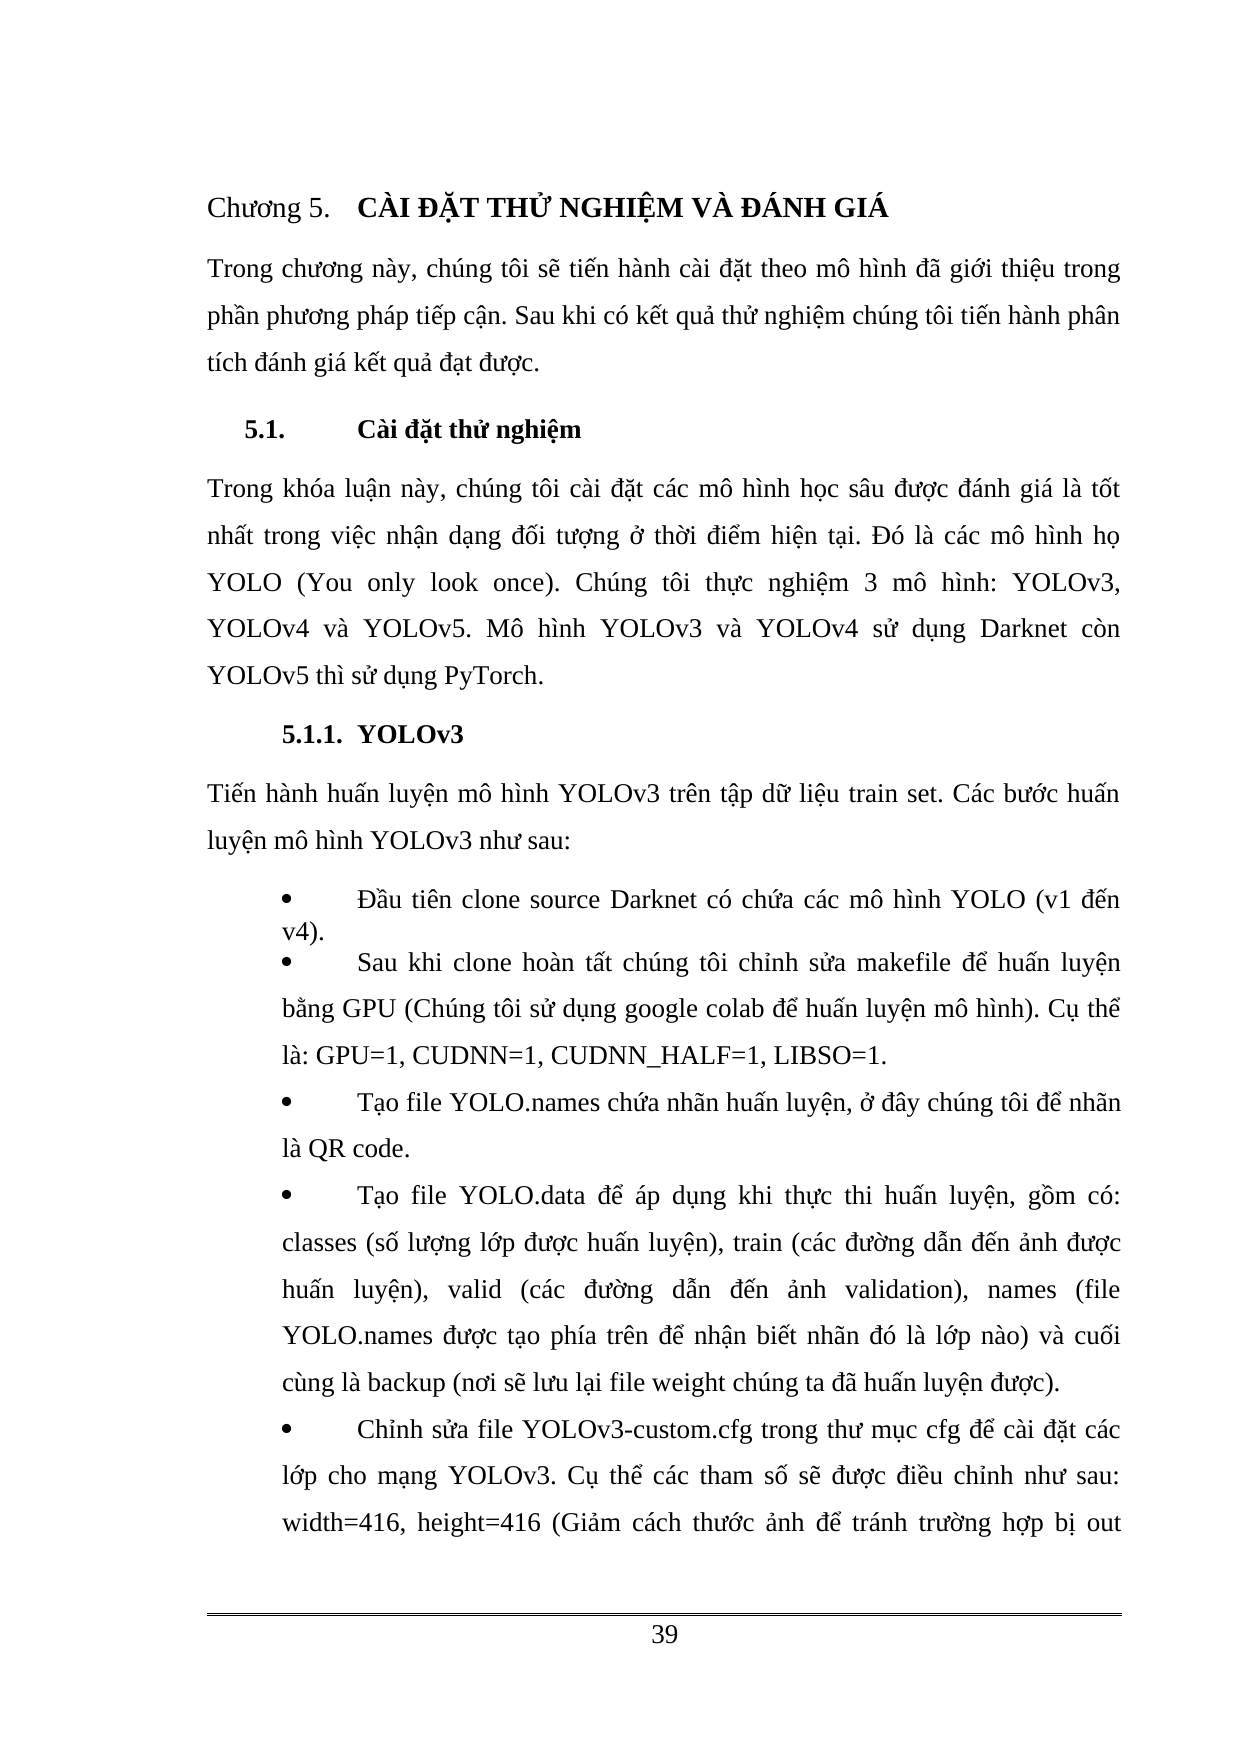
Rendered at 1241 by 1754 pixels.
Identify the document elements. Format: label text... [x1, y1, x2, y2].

text Trong chương này, chúng tôi sẽ tiến hành cài đặt theo mô hình đã giới thiệu trong phần phương pháp tiếp cận. Sau khi có kết quả thử nghiệm chúng tôi tiến hành phân tích đánh giá kết quả đạt được. [207, 252, 1122, 377]
text Trong khóa luận này, chúng tôi cài đặt các mô hình học sâu được đánh giá là tốt nhất trong việc nhận dạng đối tượng ở thời điểm hiện tại. Đó là các mô hình họ YOLO (You only look once). Chúng tôi thực nghiệm 3 mô hình: YOLOv3, YOLOv4 và YOLOv5. Mô hình YOLOv3 và YOLOv4 sử dụng Darknet còn YOLOv5 thì sử dụng PyTorch. [207, 472, 1122, 690]
list Sau khi clone hoàn tất chúng tôi chỉnh sửa makefile để huấn luyện bằng GPU (Chúng tôi sử dụng google colab để huấn luyện mô hình). Cụ thể là: GPU=1, CUDNN=1, CUDNN_HALF=1, LIBSO=1. [282, 946, 1122, 1070]
list Tạo file YOLO.data để áp dụng khi thực thi huấn luyện, gồm có: classes (số lượng lớp được huấn luyện), train (các đường dẫn đến ảnh được huấn luyện), valid (các đường dẫn đến ảnh validation), names (file YOLO.names được tạo phía trên để nhận biết nhãn đó là lớp nào) và cuối cùng là backup (nơi sẽ lưu lại file weight chúng ta đã huấn luyện được). [282, 1179, 1122, 1397]
text Tiến hành huấn luyện mô hình YOLOv3 trên tập dữ liệu train set. Các bước huấn luyện mô hình YOLOv3 như sau: [207, 777, 1122, 855]
list Đầu tiên clone source Darknet có chứa các mô hình YOLO (v1 đến v4). [282, 883, 1122, 946]
subtitle CÀI ĐẶT THỬ NGHIỆM VÀ ĐÁNH GIÁ [207, 190, 1122, 223]
list Tạo file YOLO.names chứa nhãn huấn luyện, ở đây chúng tôi để nhãn là QR code. [282, 1086, 1122, 1164]
subtitle YOLOv3 [282, 718, 1122, 749]
subtitle Cài đặt thử nghiệm [244, 413, 1122, 444]
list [282, 1413, 1122, 1537]
